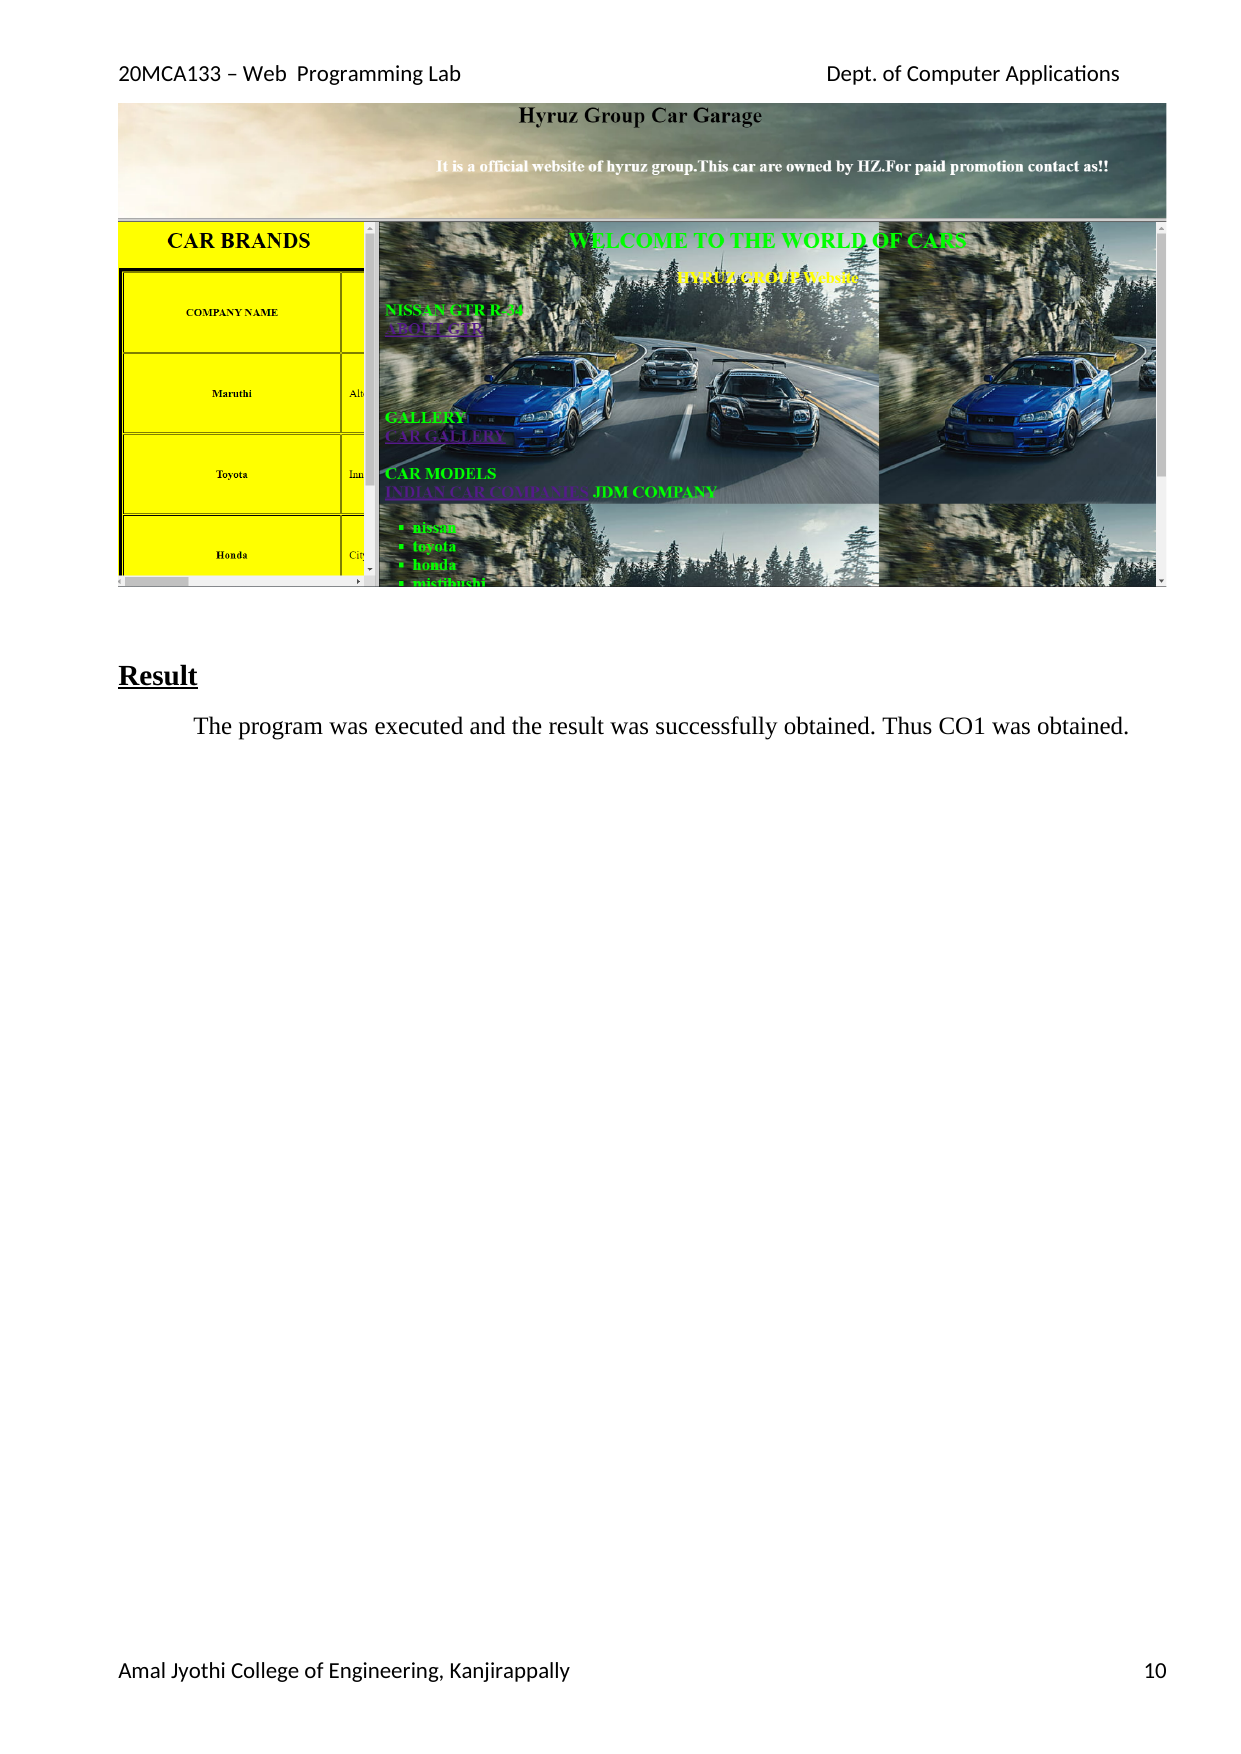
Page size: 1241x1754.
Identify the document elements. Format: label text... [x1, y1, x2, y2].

text The program was executed and the result was successfully obtained. Thus CO1 was obtained. [118, 711, 1167, 739]
picture [118, 103, 1167, 587]
text Result [118, 658, 1167, 691]
